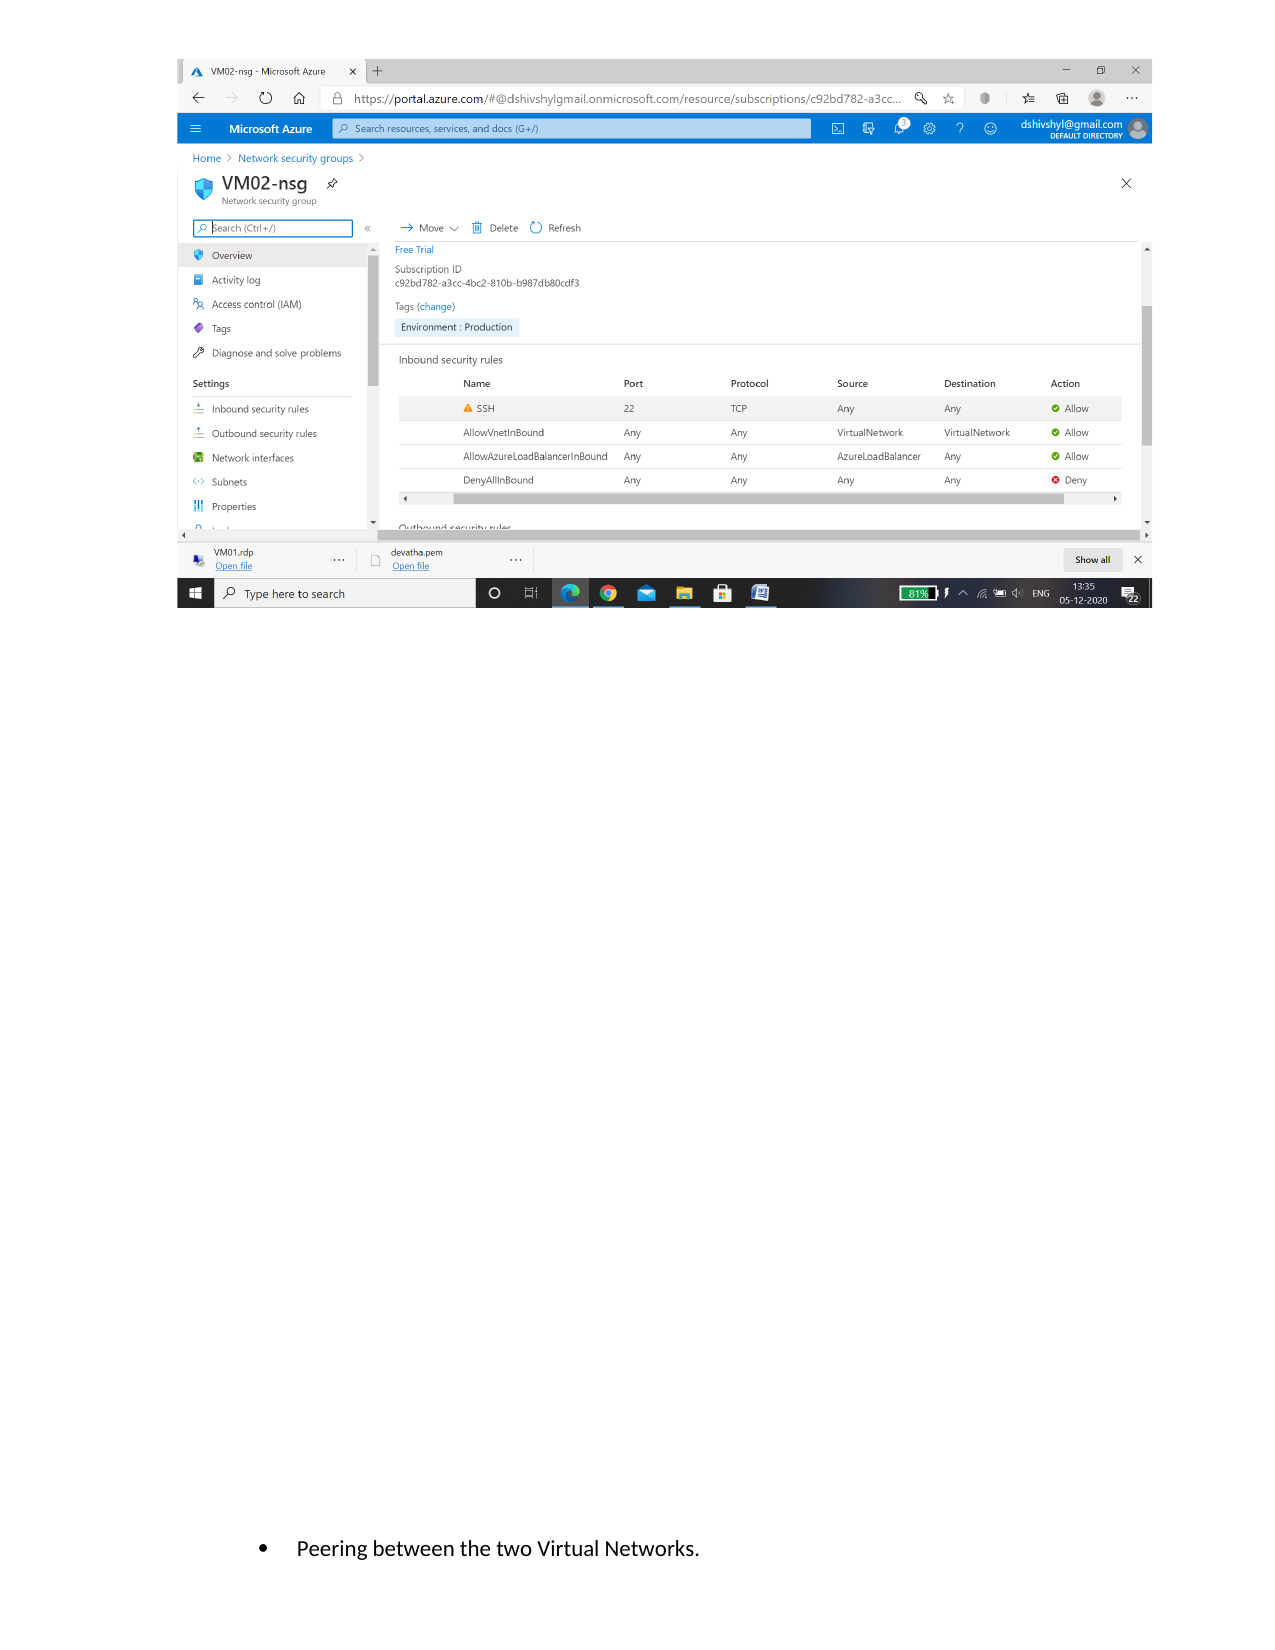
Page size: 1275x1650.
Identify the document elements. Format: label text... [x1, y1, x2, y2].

list Peering between the two Virtual Networks. [259, 1534, 1125, 1562]
picture [177, 59, 1153, 608]
